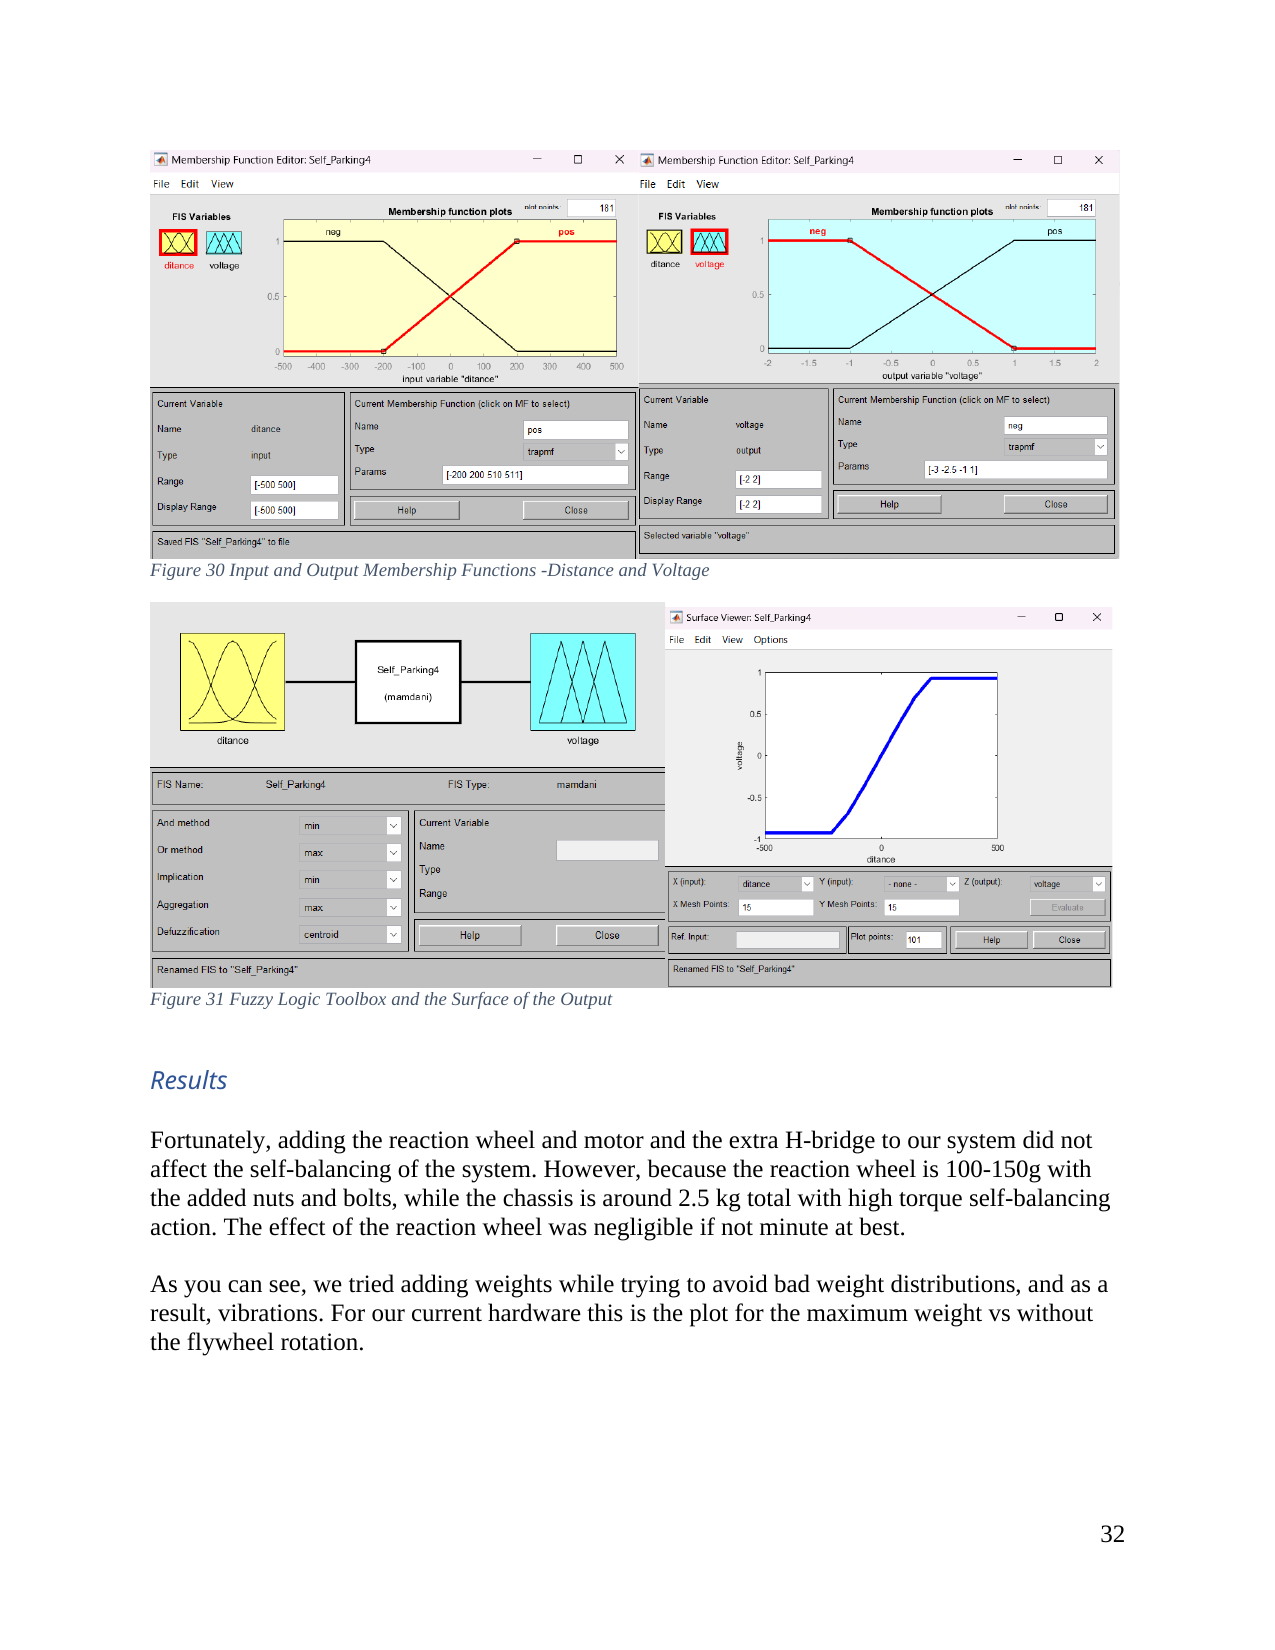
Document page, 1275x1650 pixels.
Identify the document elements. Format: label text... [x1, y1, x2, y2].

picture [150, 150, 1120, 559]
picture [150, 601, 1113, 988]
text Fortunately, adding the reaction wheel and motor and the extra H-bridge to our system did not affect the self-balancing of the system. However, because the reaction wheel is 100-150g with the added nuts and bolts, while the chassis is around 2.5 kg total with high torque self-balancing action. The effect of the reaction wheel was negligible if not minute at best. [150, 1126, 1125, 1241]
text As you can see, we tried adding weights while trying to avoid bad weight distributions, and as a result, vibrations. For our current hardware this is the plot for the maximum weight vs without the flywheel rotation. [150, 1269, 1125, 1356]
subtitle Results [150, 1063, 1125, 1097]
